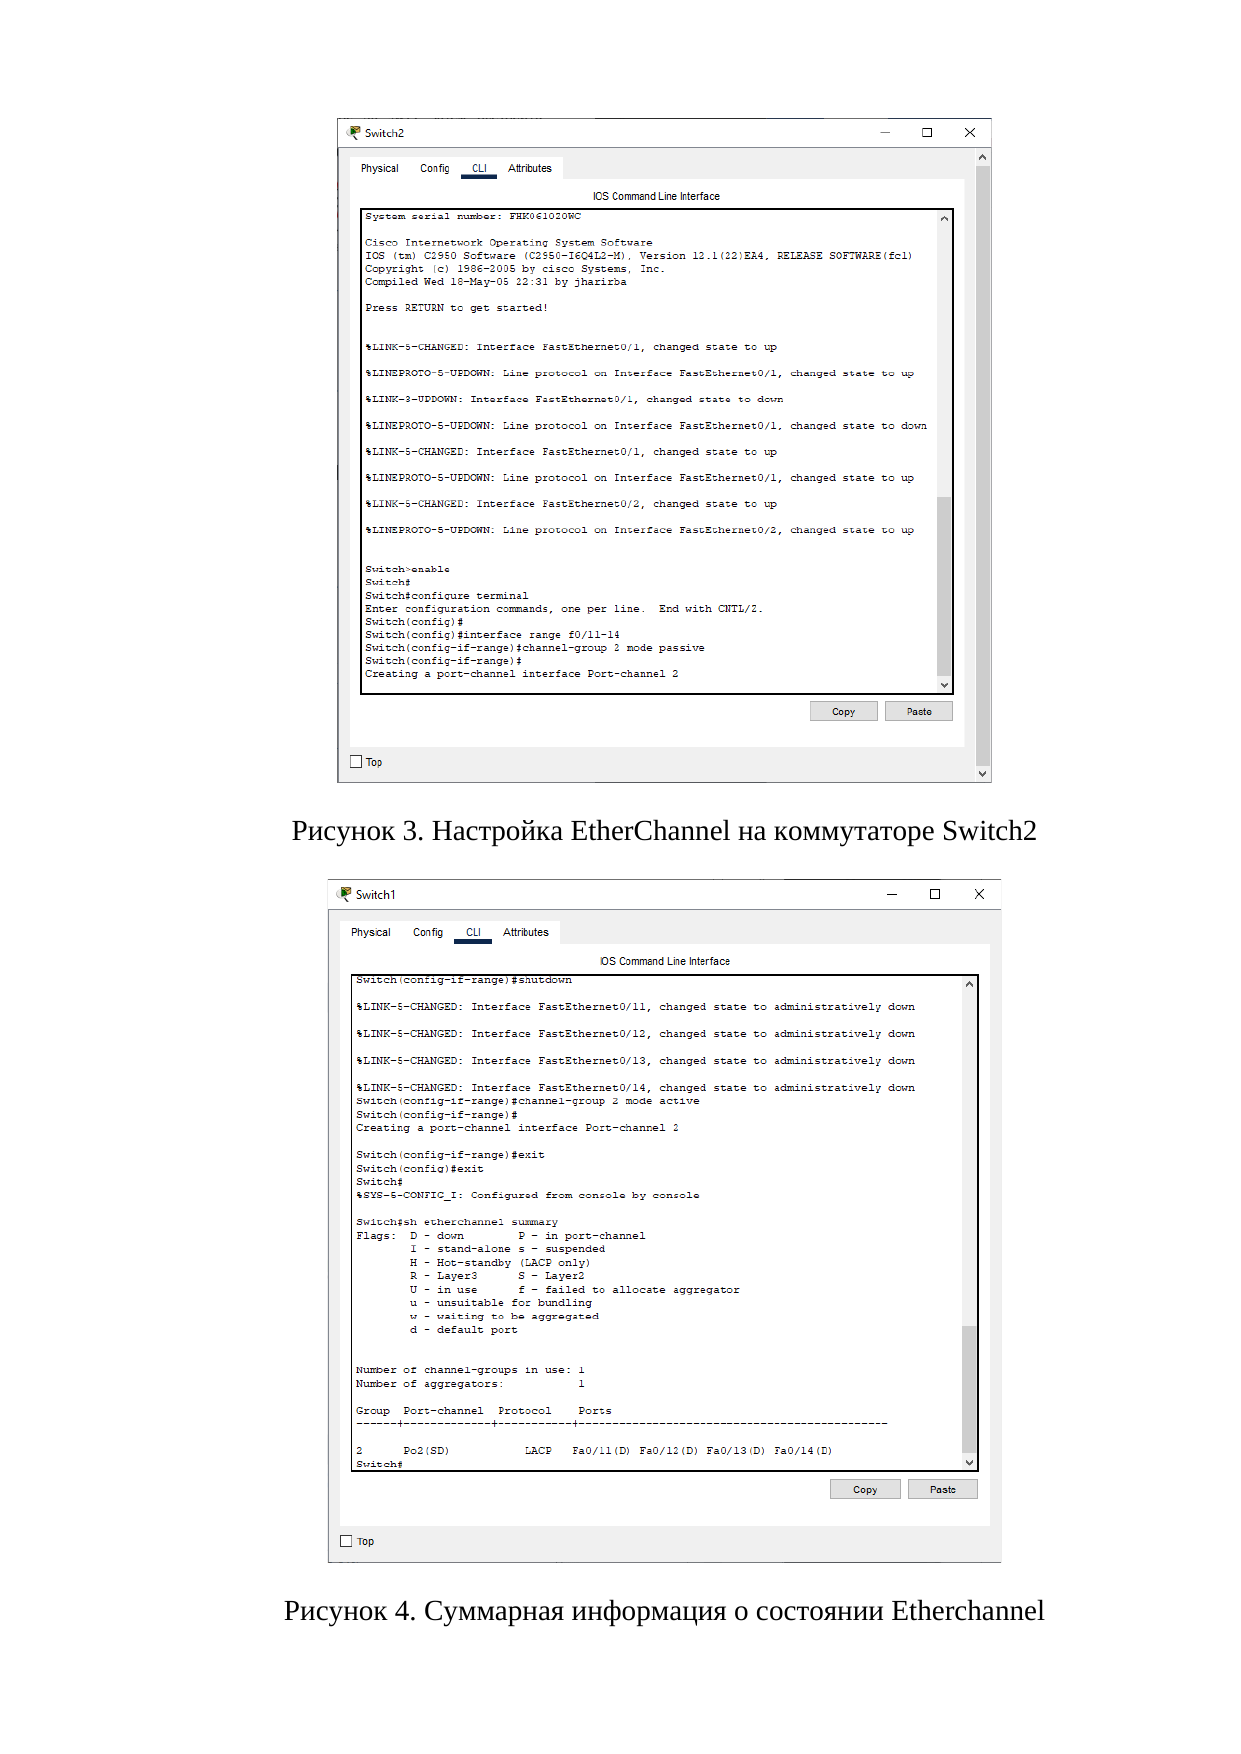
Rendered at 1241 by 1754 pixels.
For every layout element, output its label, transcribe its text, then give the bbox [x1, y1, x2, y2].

text Рисунок 4. Суммарная информация о состоянии Etherchannel [177, 1593, 1152, 1627]
text Рисунок 3. Настройка EtherChannel на коммутаторе Switch2 [177, 813, 1152, 846]
picture [337, 118, 992, 783]
picture [327, 879, 1002, 1563]
